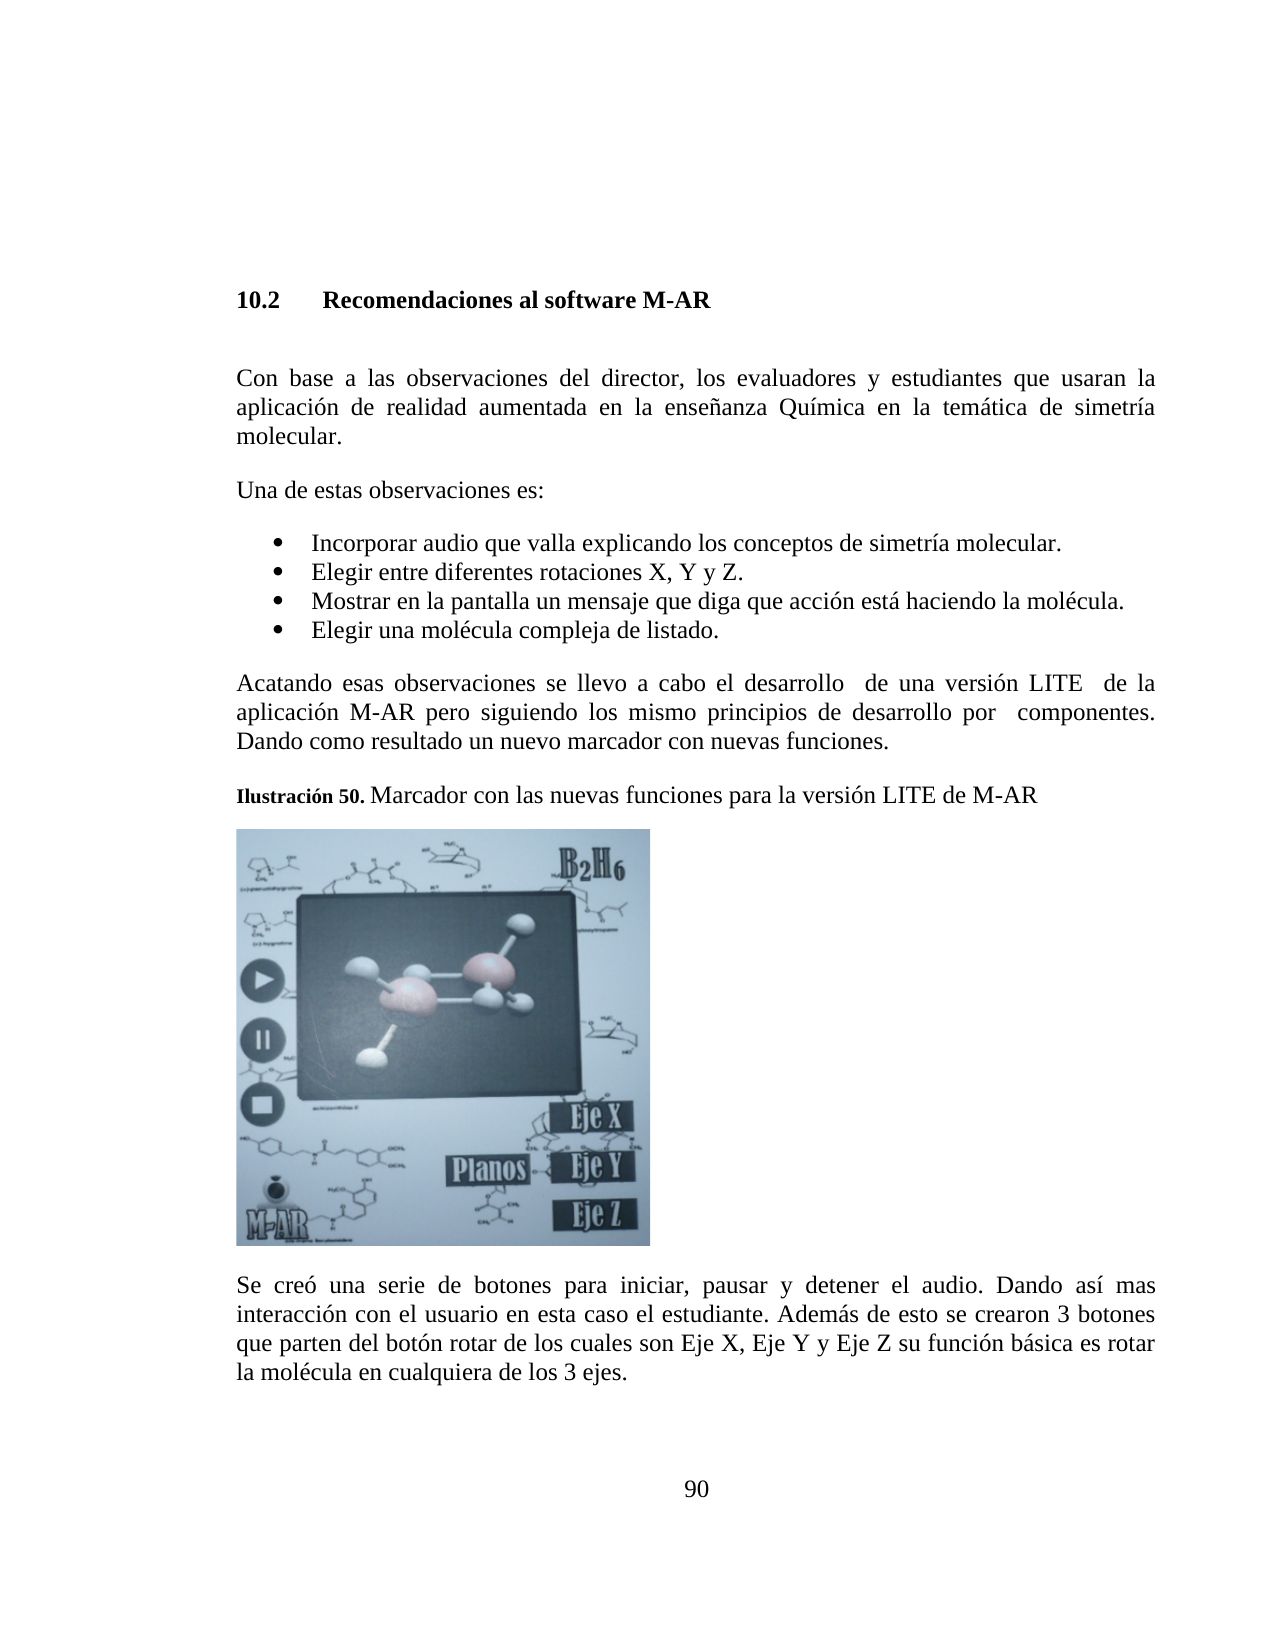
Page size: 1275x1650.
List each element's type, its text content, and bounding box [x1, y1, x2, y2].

list Elegir una molécula compleja de listado. [274, 615, 1157, 643]
list Incorporar audio que valla explicando los conceptos de simetría molecular. [274, 528, 1157, 557]
text Acatando esas observaciones se llevo a cabo el desarrollo de una versión LITE de la aplicación M-AR pero siguiendo los mismo principios de desarrollo por componentes. Dando como resultado un nuevo marcador con nuevas funciones. [236, 668, 1157, 755]
list Elegir entre diferentes rotaciones X, Y y Z. [274, 557, 1157, 586]
list Mostrar en la pantalla un mensaje que diga que acción está haciendo la molécula. [274, 586, 1157, 615]
text Con base a las observaciones del director, los evaluadores y estudiantes que usaran la aplicación de realidad aumentada en la enseñanza Química en la temática de simetría molecular. [236, 363, 1157, 450]
subtitle Recomendaciones al software M-AR [236, 285, 1157, 313]
picture [236, 829, 651, 1246]
text Una de estas observaciones es: [236, 475, 1157, 503]
text Se creó una serie de botones para iniciar, pausar y detener el audio. Dando así mas interacción con el usuario en esta caso el estudiante. Además de esto se crearon 3 botones que parten del botón rotar de los cuales son Eje X, Eje Y y Eje Z su función básica es rotar la molécula en cualquiera de los 3 ejes. [236, 1271, 1157, 1386]
